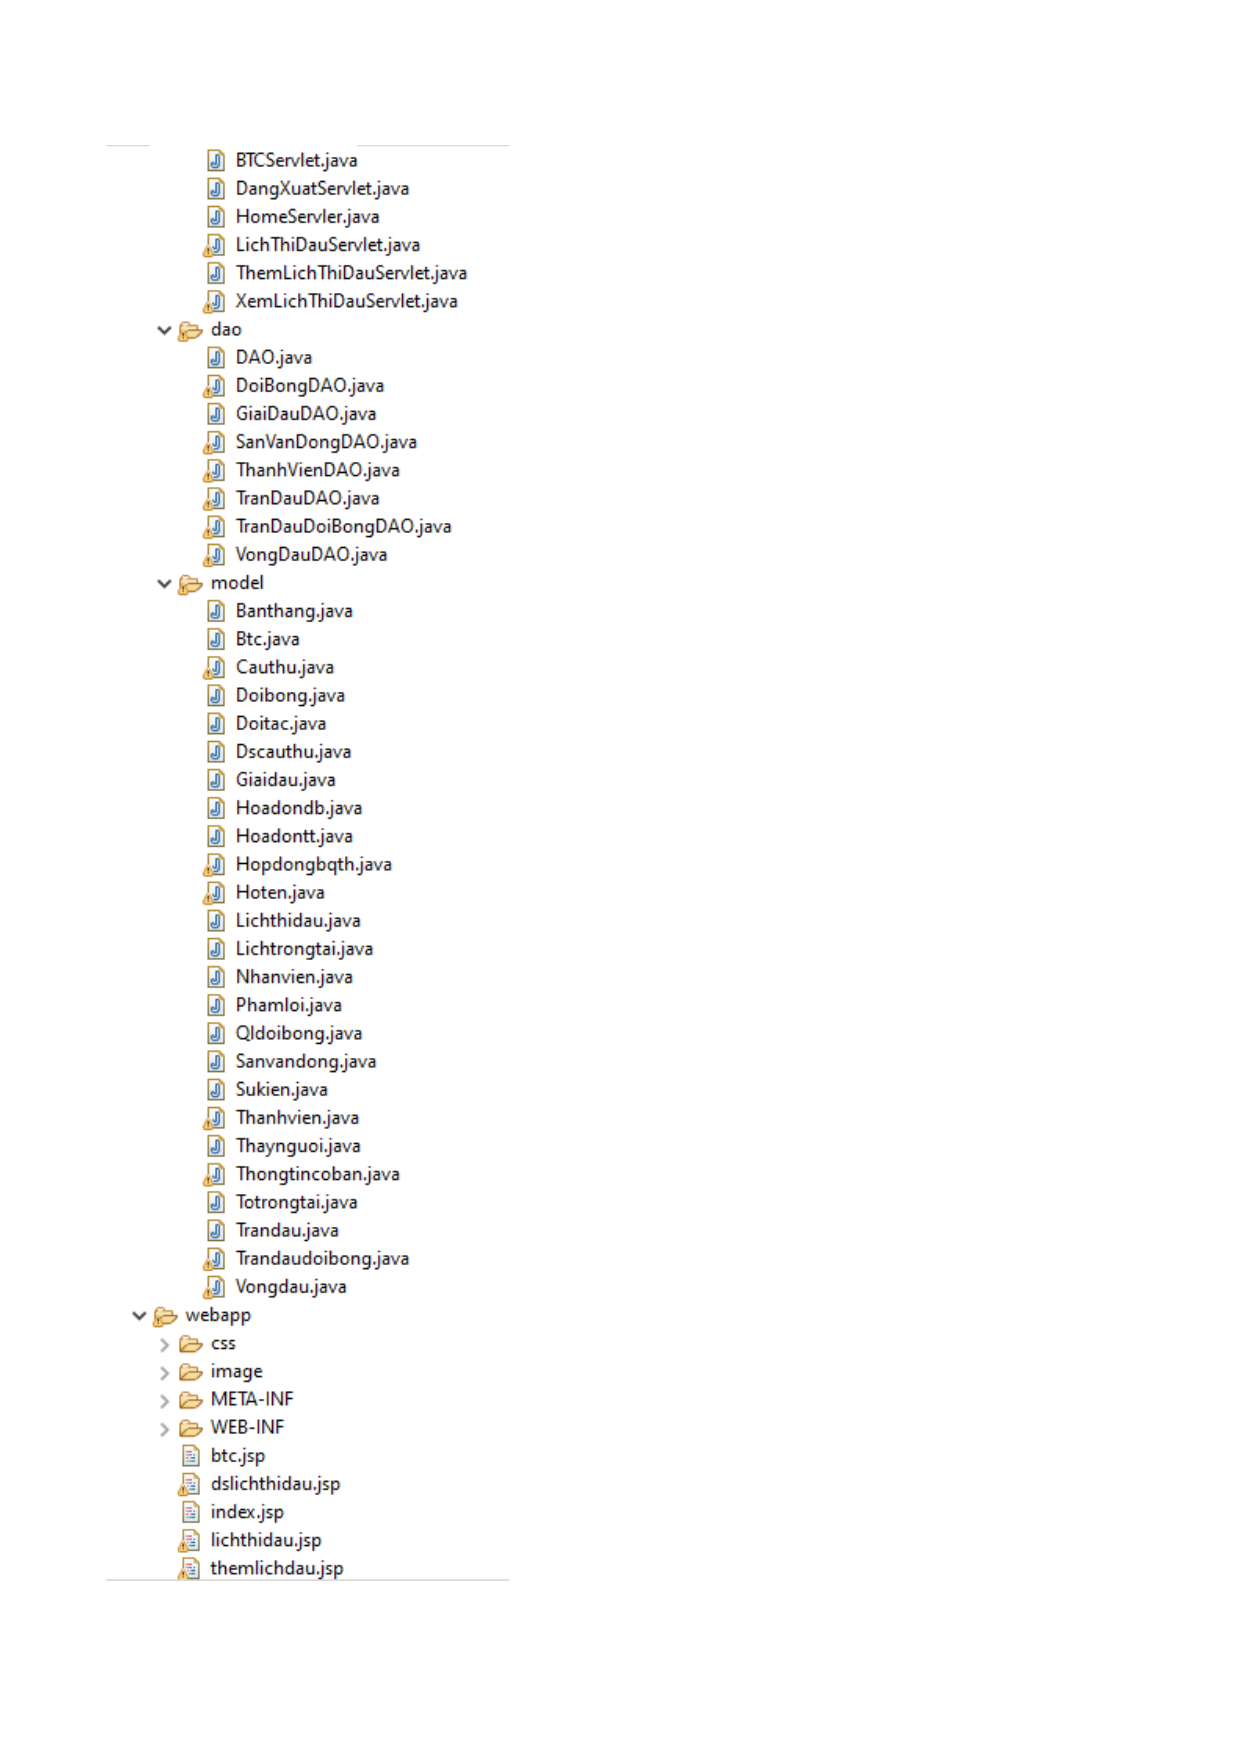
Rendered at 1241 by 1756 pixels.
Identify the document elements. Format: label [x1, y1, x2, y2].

picture [106, 145, 510, 1581]
